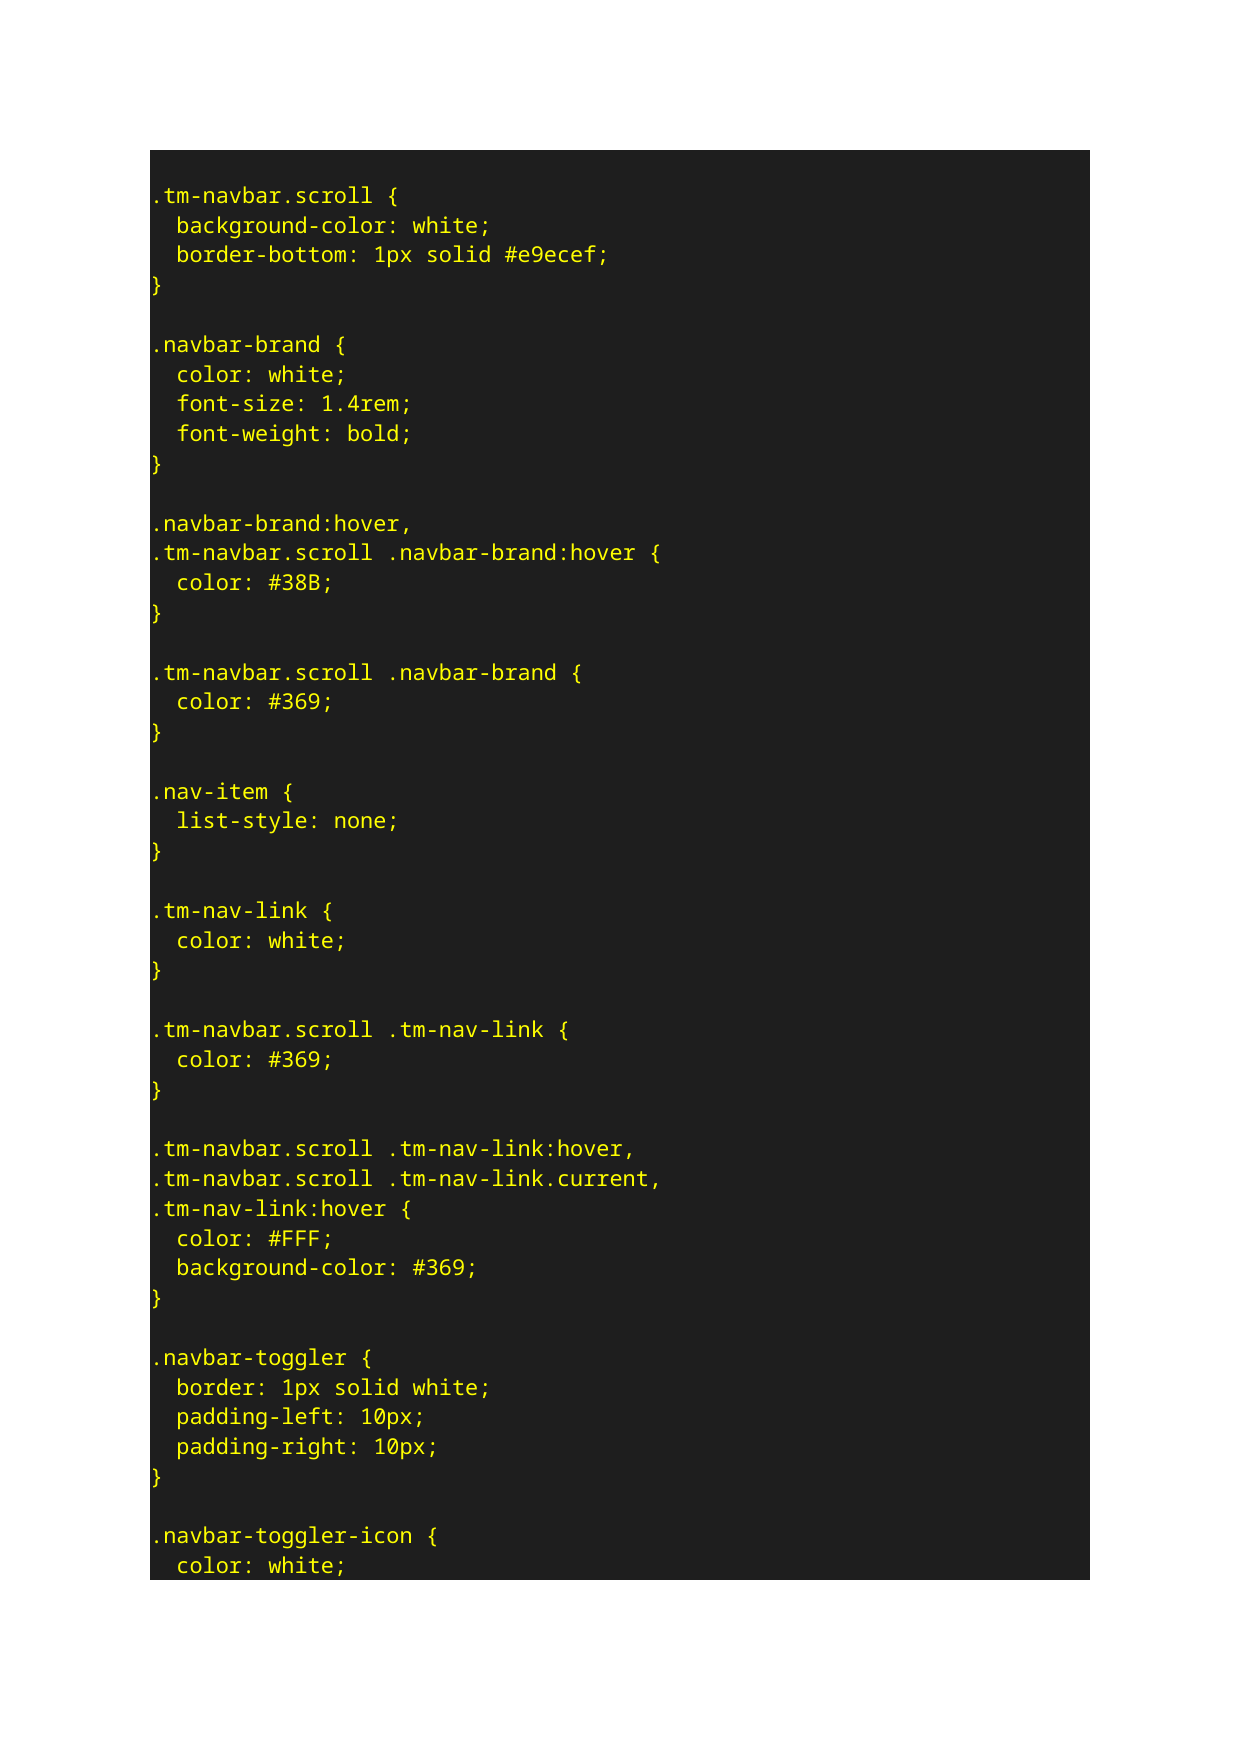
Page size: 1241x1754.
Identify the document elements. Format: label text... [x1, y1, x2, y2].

text font-size: 1.4rem; [150, 388, 1090, 418]
text border-bottom: 1px solid #e9ecef; [150, 239, 1090, 269]
text } [150, 597, 1090, 627]
text .tm-navbar.scroll .navbar-brand { [150, 656, 1090, 686]
text background-color: white; [150, 209, 1090, 239]
text color: white; [150, 358, 1090, 388]
text padding-right: 10px; [150, 1431, 1090, 1461]
text .tm-navbar.scroll .navbar-brand:hover { [150, 537, 1090, 567]
text color: #38B; [150, 567, 1090, 597]
text .tm-navbar.scroll { [150, 180, 1090, 209]
text } [150, 835, 1090, 865]
text color: white; [150, 924, 1090, 954]
text } [150, 954, 1090, 984]
text .navbar-toggler-icon { [150, 1520, 1090, 1550]
text list-style: none; [150, 805, 1090, 835]
text font-weight: bold; [150, 418, 1090, 448]
text border: 1px solid white; [150, 1371, 1090, 1401]
text } [150, 716, 1090, 746]
text .tm-navbar.scroll .tm-nav-link.current, [150, 1163, 1090, 1193]
text .tm-nav-link { [150, 895, 1090, 924]
text } [150, 448, 1090, 478]
text color: #369; [150, 1044, 1090, 1073]
text .nav-item { [150, 776, 1090, 805]
text .navbar-brand { [150, 329, 1090, 358]
text .tm-navbar.scroll .tm-nav-link { [150, 1014, 1090, 1044]
text } [150, 1461, 1090, 1491]
text color: white; [150, 1550, 1090, 1580]
text padding-left: 10px; [150, 1401, 1090, 1431]
text background-color: #369; [150, 1252, 1090, 1282]
text .navbar-toggler { [150, 1342, 1090, 1371]
text } [150, 269, 1090, 299]
text color: #369; [150, 686, 1090, 716]
text .tm-navbar.scroll .tm-nav-link:hover, [150, 1133, 1090, 1163]
text .navbar-brand:hover, [150, 507, 1090, 537]
text .tm-nav-link:hover { [150, 1193, 1090, 1222]
text } [150, 1073, 1090, 1103]
text color: #FFF; [150, 1222, 1090, 1252]
text } [150, 1282, 1090, 1312]
